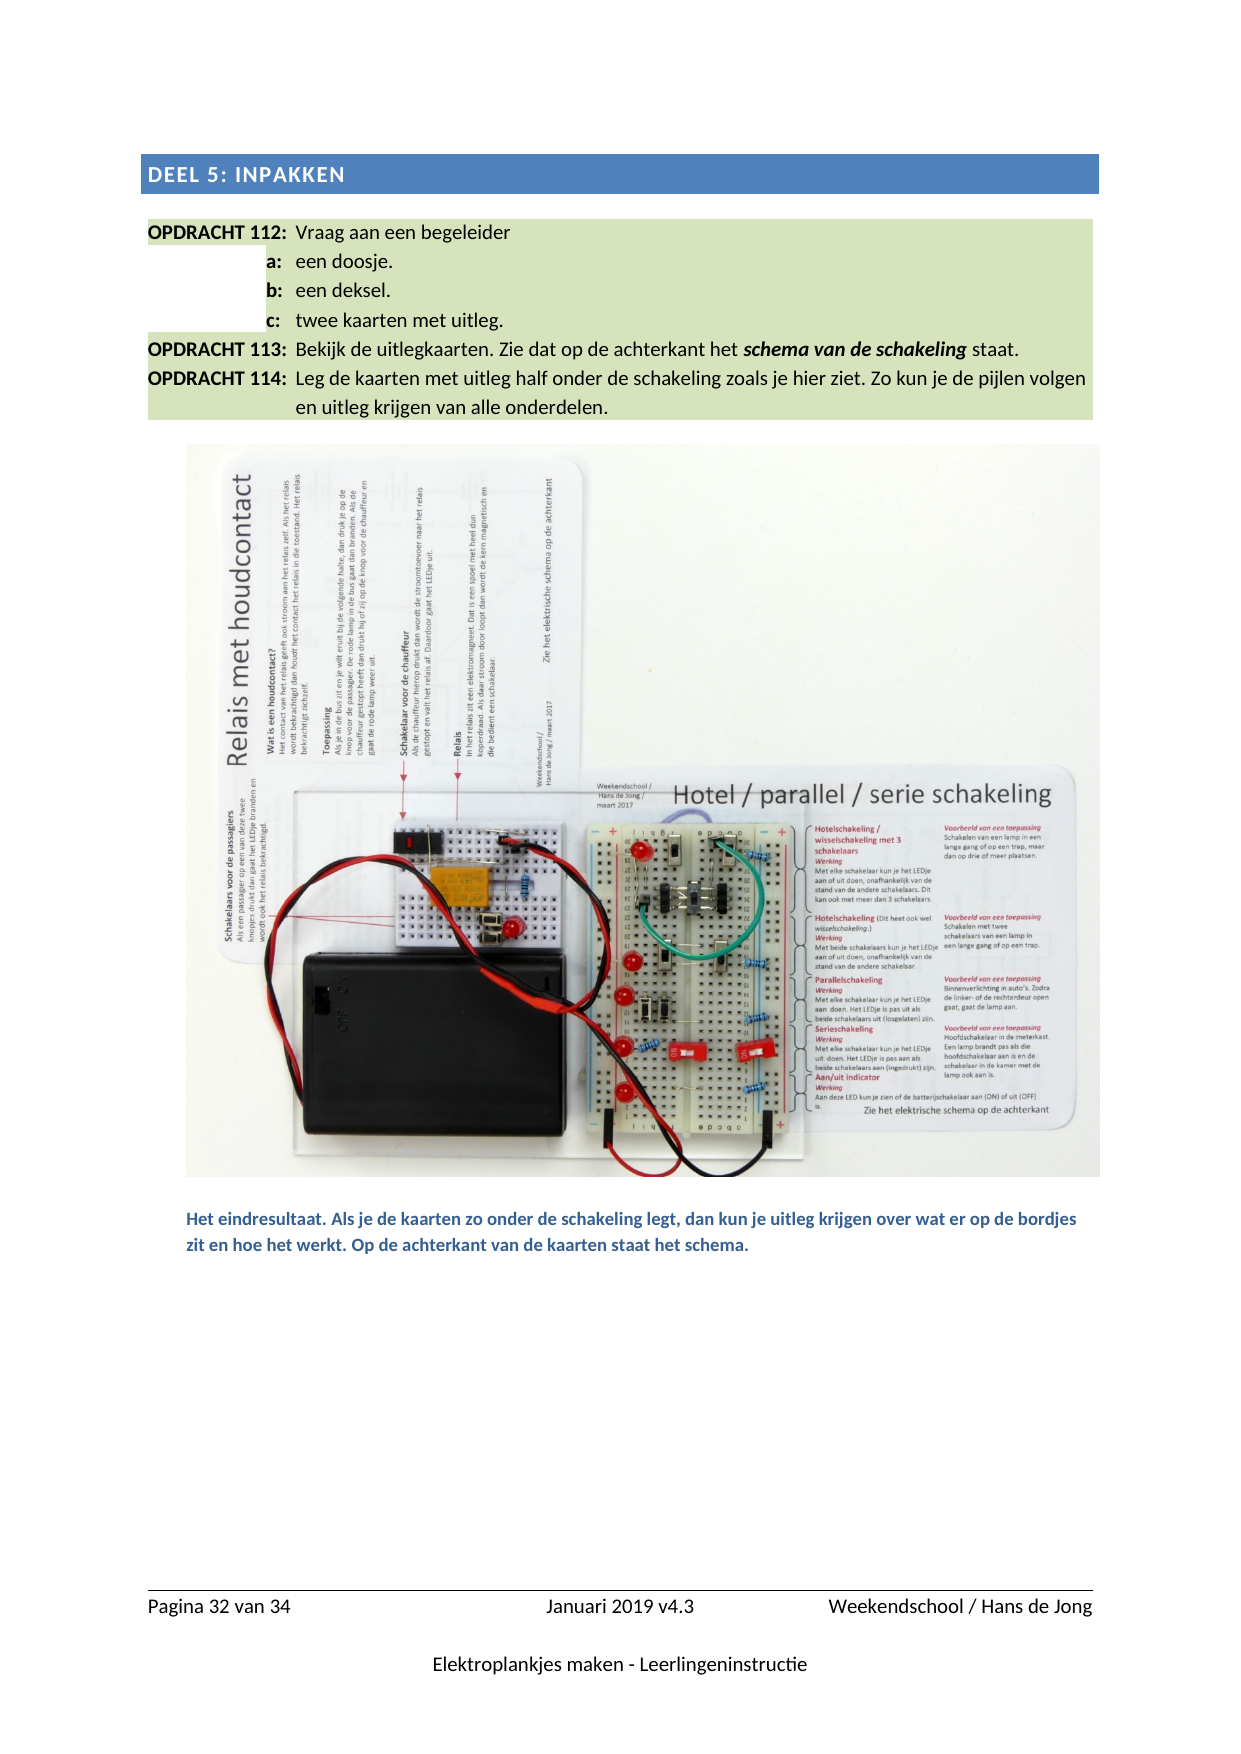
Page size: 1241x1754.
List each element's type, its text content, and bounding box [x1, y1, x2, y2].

text Bekijk de uitlegkaarten. Zie dat op de achterkant het schema van de schakeling staat. [148, 336, 1093, 361]
text Leg de kaarten met uitleg half onder de schakeling zoals je hier ziet. Zo kun je de pijlen volgen en uitleg krijgen van alle onderdelen. [148, 365, 1093, 420]
picture [186, 444, 1100, 1177]
text een deksel. [266, 278, 1093, 303]
subtitle Deel 5: Inpakken [148, 160, 1093, 188]
text een doosje. [266, 248, 1093, 274]
text Vraag aan een begeleider [148, 219, 1093, 245]
text twee kaarten met uitleg. [266, 307, 1093, 332]
